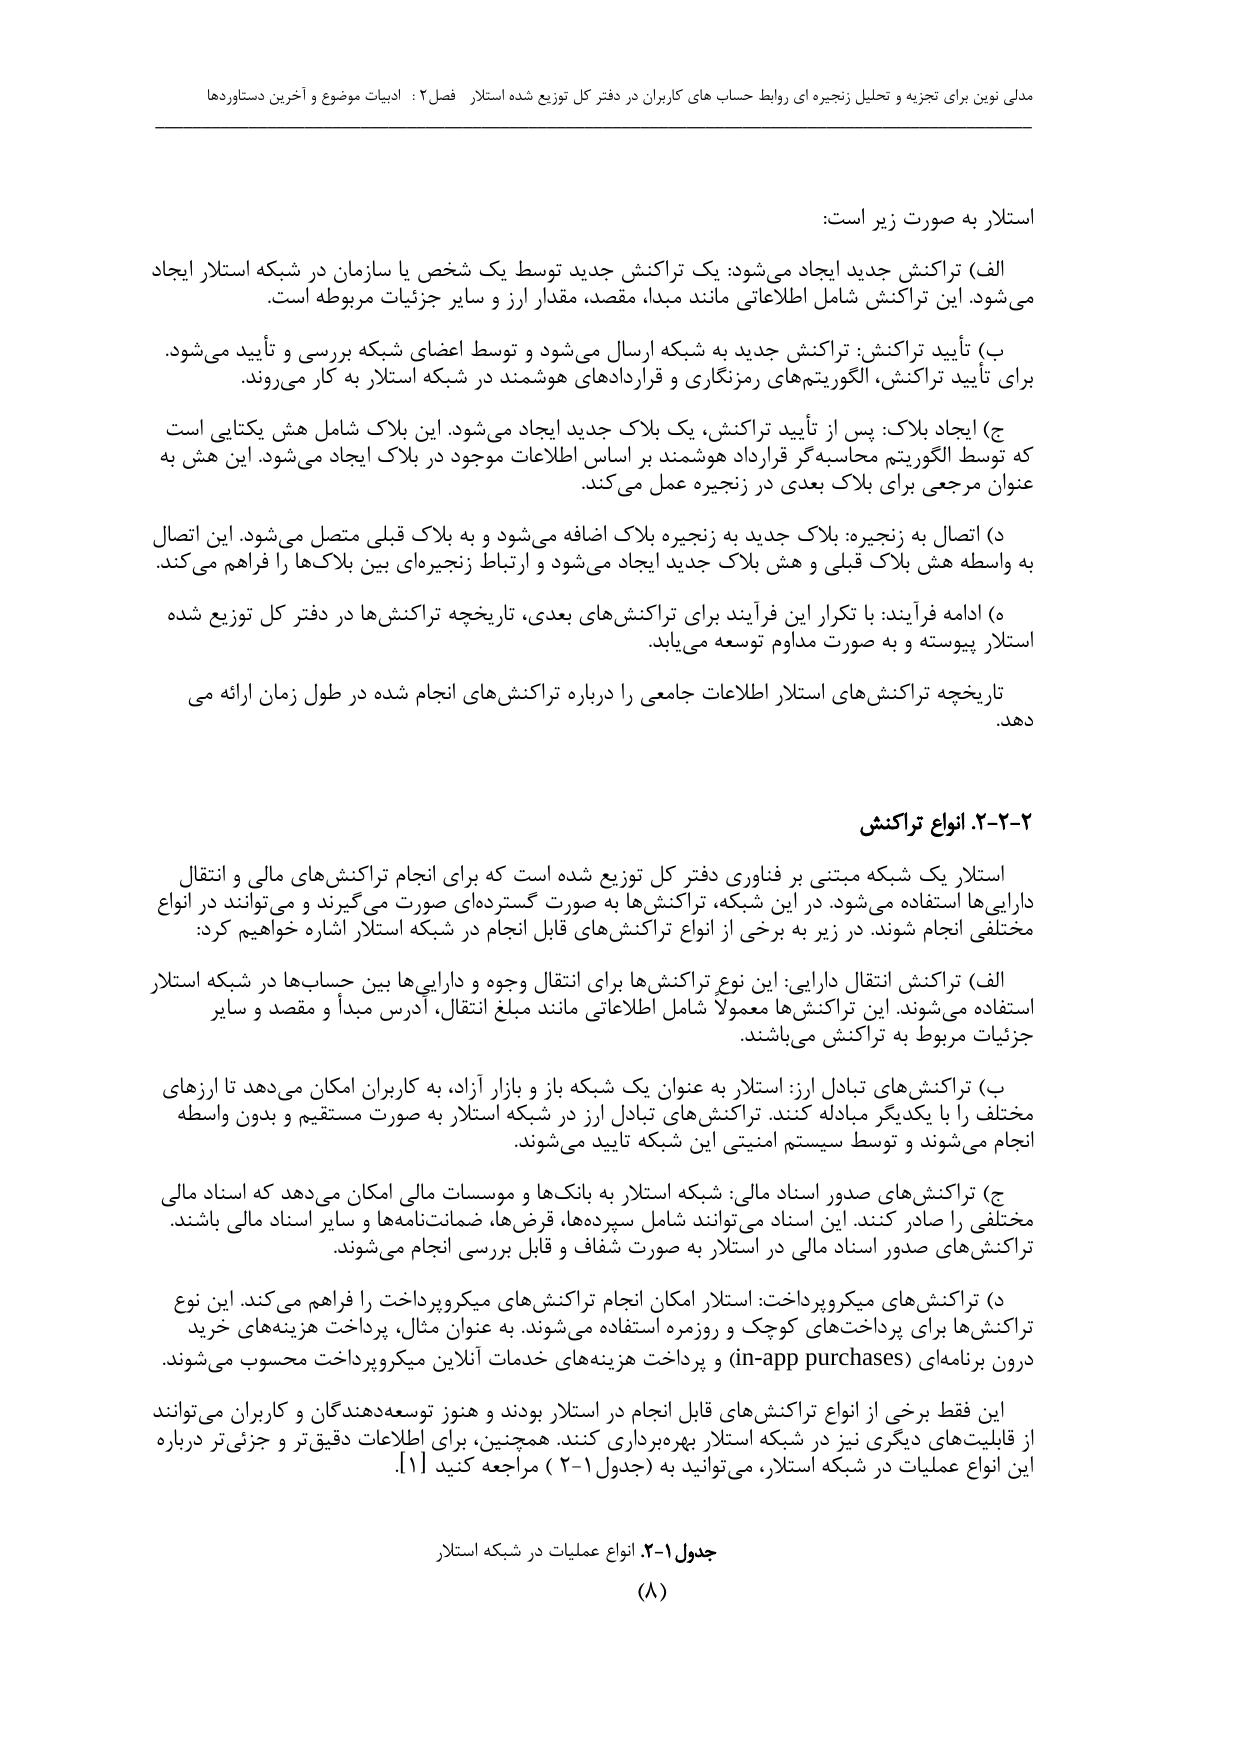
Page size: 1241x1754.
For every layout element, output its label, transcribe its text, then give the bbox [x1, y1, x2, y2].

text استلار یک شبکه مبتنی بر فناوری دفتر کل توزیع شده است که برای انجام تراکنش‌های مالی و انتقال دارایی‌ها استفاده می‌شود. در این شبکه، تراکنش‌ها به صورت گسترده‌ای صورت می‌گیرند و می‌توانند در انواع مختلفی انجام شوند. در زیر به برخی از انواع تراکنش‌های قابل انجام در شبکه استلار اشاره خواهیم کرد: [147, 863, 1033, 944]
text جدول1-2. انواع عملیات در شبکه استلار [147, 1542, 1033, 1565]
text ج) ایجاد بلاک: پس از تأیید تراکنش، یک بلاک جدید ایجاد می‌شود. این بلاک شامل هش یکتایی است که توسط الگوریتم محاسبه‌گر قرارداد هوشمند بر اساس اطلاعات موجود در بلاک ایجاد می‌شود. این هش به عنوان مرجعی برای بلاک بعدی در زنجیره عمل می‌کند. [147, 417, 1033, 499]
text الف) تراکنش جدید ایجاد می‌شود: یک تراکنش جدید توسط یک شخص یا سازمان در شبکه استلار ایجاد می‌شود. این تراکنش شامل اطلاعاتی مانند مبدا، مقصد، مقدار ارز و سایر جزئیات مربوطه است. [147, 259, 1033, 313]
text ج) تراکنش‌های صدور اسناد مالی: شبکه استلار به بانک‌ها و موسسات مالی امکان می‌دهد که اسناد مالی مختلفی را صادر کنند. این اسناد می‌توانند شامل سپرده‌ها، قرض‌ها، ضمانت‌نامه‌ها و سایر اسناد مالی باشند. تراکنش‌های صدور اسناد مالی در استلار به صورت شفاف و قابل بررسی انجام می‌شوند. [147, 1182, 1033, 1263]
text د) اتصال به زنجیره: بلاک جدید به زنجیره بلاک اضافه می‌شود و به بلاک قبلی متصل می‌شود. این اتصال به واسطه هش بلاک قبلی و هش بلاک جدید ایجاد می‌شود و ارتباط زنجیره‌ای بین بلاک‌ها را فراهم می‌کند. [147, 524, 1033, 578]
text د) تراکنش‌های میکروپرداخت: استلار امکان انجام تراکنش‌های میکروپرداخت را فراهم می‌کند. این نوع تراکنش‌ها برای پرداخت‌های کوچک و روزمره استفاده می‌شوند. به عنوان مثال، پرداخت هزینه‌های خرید درون برنامه‌ای (in-app purchases) و پرداخت هزینه‌های خدمات آنلاین میکروپرداخت محسوب می‌شوند. [147, 1288, 1033, 1375]
list 2-2-2. انواع تراکنش [147, 811, 1033, 838]
text ب) تراکنش‌های تبادل ارز: استلار به عنوان یک شبکه باز و بازار آزاد، به کاربران امکان می‌دهد تا ارزهای مختلف را با یکدیگر مبادله کنند. تراکنش‌های تبادل ارز در شبکه استلار به صورت مستقیم و بدون واسطه انجام می‌شوند و توسط سیستم امنیتی این شبکه تایید می‌شوند. [147, 1076, 1033, 1157]
text این فقط برخی از انواع تراکنش‌های قابل انجام در استلار بودند و هنوز توسعه‌دهندگان و کاربران می‌توانند از قابلیت‌های دیگری نیز در شبکه استلار بهره‌برداری کنند. همچنین، برای اطلاعات دقیق‌تر و جزئی‌تر درباره این انواع عملیات در شبکه استلار، می‌توانید به (جدول1-2 ) مراجعه کنید [1]. [147, 1400, 1033, 1481]
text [147, 207, 1033, 234]
text الف) تراکنش انتقال دارایی: این نوع تراکنش‌ها برای انتقال وجوه و دارایی‌ها بین حساب‌ها در شبکه استلار استفاده می‌شوند. این تراکنش‌ها معمولاً شامل اطلاعاتی مانند مبلغ انتقال، آدرس مبدأ و مقصد و سایر جزئیات مربوط به تراکنش می‌باشند. [147, 969, 1033, 1051]
text ه) ادامه فرآیند: با تکرار این فرآیند برای تراکنش‌های بعدی، تاریخچه تراکنش‌ها در دفتر کل توزیع شده استلار پیوسته و به صورت مداوم توسعه می‌یابد. [147, 603, 1033, 657]
text ب) تأیید تراکنش: تراکنش جدید به شبکه ارسال می‌شود و توسط اعضای شبکه بررسی و تأیید می‌شود. برای تأیید تراکنش، الگوریتم‌های رمزنگاری و قراردادهای هوشمند در شبکه استلار به کار می‌روند. [147, 338, 1033, 392]
text تاریخچه تراکنش‌های استلار اطلاعات جامعی را درباره تراکنش‌های انجام شده در طول زمان ارائه می دهد. [147, 682, 1033, 736]
